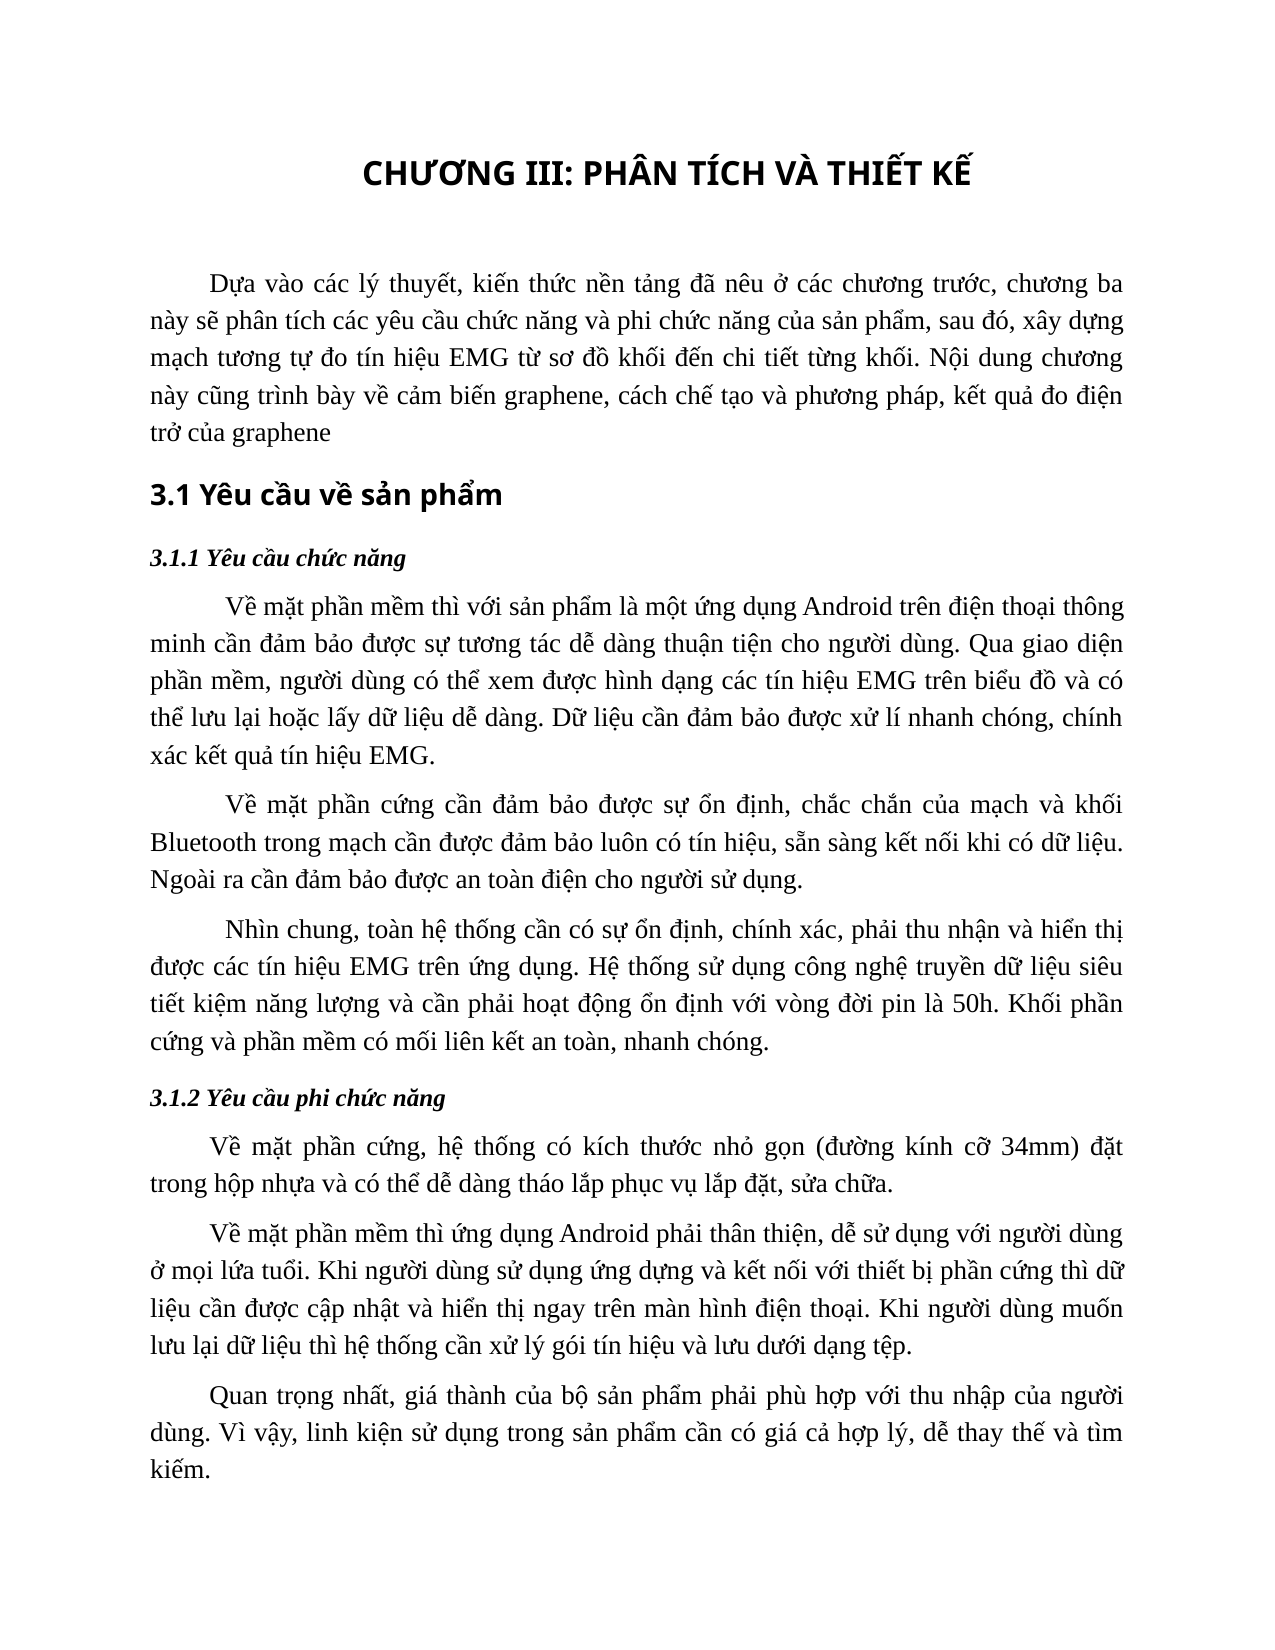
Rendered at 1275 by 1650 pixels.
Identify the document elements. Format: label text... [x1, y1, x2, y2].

text Về mặt phần cứng cần đảm bảo được sự ổn định, chắc chắn của mạch và khối Bluetooth trong mạch cần được đảm bảo luôn có tín hiệu, sẵn sàng kết nối khi có dữ liệu. Ngoài ra cần đảm bảo được an toàn điện cho người sử dụng. [150, 789, 1125, 894]
text Về mặt phần mềm thì ứng dụng Android phải thân thiện, dễ sử dụng với người dùng ở mọi lứa tuổi. Khi người dùng sử dụng ứng dựng và kết nối với thiết bị phần cứng thì dữ liệu cần được cập nhật và hiển thị ngay trên màn hình điện thoại. Khi người dùng muốn lưu lại dữ liệu thì hệ thống cần xử lý gói tín hiệu và lưu dưới dạng tệp. [150, 1217, 1125, 1360]
text Dựa vào các lý thuyết, kiến thức nền tảng đã nêu ở các chương trước, chương ba này sẽ phân tích các yêu cầu chức năng và phi chức năng của sản phẩm, sau đó, xây dựng mạch tương tự đo tín hiệu EMG từ sơ đồ khối đến chi tiết từng khối. Nội dung chương này cũng trình bày về cảm biến graphene, cách chế tạo và phương pháp, kết quả đo điện trở của graphene [150, 267, 1125, 447]
subtitle 3.1.2 Yêu cầu phi chức năng [150, 1083, 1125, 1112]
text Quan trọng nhất, giá thành của bộ sản phẩm phải phù hợp với thu nhập của người dùng. Vì vậy, linh kiện sử dụng trong sản phẩm cần có giá cả hợp lý, dễ thay thế và tìm kiếm. [150, 1379, 1125, 1484]
subtitle CHƯƠNG III: PHÂN TÍCH VÀ THIẾT KẾ [150, 150, 1125, 195]
text Nhìn chung, toàn hệ thống cần có sự ổn định, chính xác, phải thu nhận và hiển thị được các tín hiệu EMG trên ứng dụng. Hệ thống sử dụng công nghệ truyền dữ liệu siêu tiết kiệm năng lượng và cần phải hoạt động ổn định với vòng đời pin là 50h. Khối phần cứng và phần mềm có mối liên kết an toàn, nhanh chóng. [150, 913, 1125, 1056]
text Về mặt phần mềm thì với sản phẩm là một ứng dụng Android trên điện thoại thông minh cần đảm bảo được sự tương tác dễ dàng thuận tiện cho người dùng. Qua giao diện phần mềm, người dùng có thể xem được hình dạng các tín hiệu EMG trên biểu đồ và có thể lưu lại hoặc lấy dữ liệu dễ dàng. Dữ liệu cần đảm bảo được xử lí nhanh chóng, chính xác kết quả tín hiệu EMG. [150, 590, 1125, 770]
text Về mặt phần cứng, hệ thống có kích thước nhỏ gọn (đường kính cỡ 34mm) đặt trong hộp nhựa và có thể dễ dàng tháo lắp phục vụ lắp đặt, sửa chữa. [150, 1130, 1125, 1198]
subtitle 3.1.1 Yêu cầu chức năng [150, 543, 1125, 571]
subtitle 3.1 Yêu cầu về sản phẩm [150, 474, 1125, 514]
